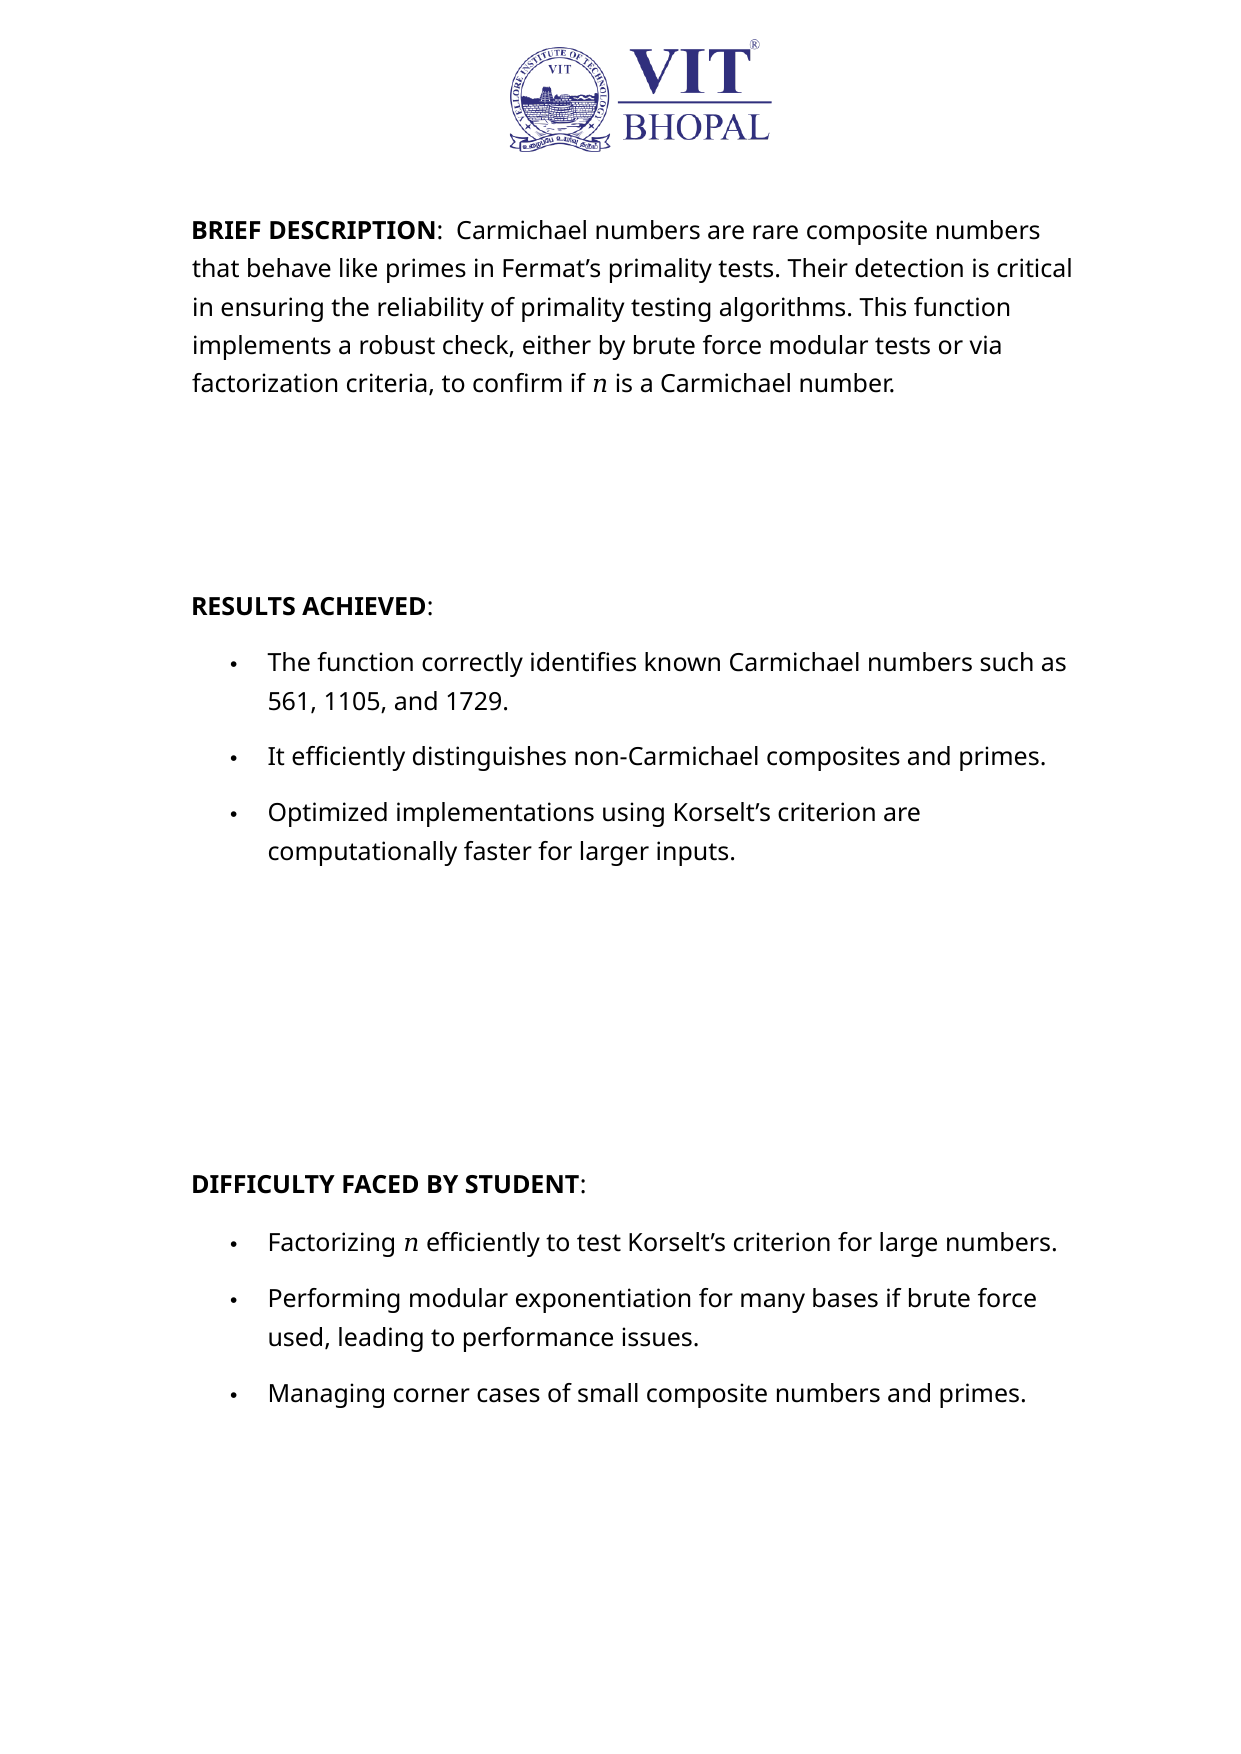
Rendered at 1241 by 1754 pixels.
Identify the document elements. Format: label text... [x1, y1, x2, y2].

list Managing corner cases of small composite numbers and primes. [230, 1375, 1090, 1409]
list Factorizing 𝑛 efficiently to test Korselt’s criterion for large numbers. [230, 1225, 1090, 1259]
text BRIEF DESCRIPTION: Carmichael numbers are rare composite numbers that behave like primes in Fermat’s primality tests. Their detection is critical in ensuring the reliability of primality testing algorithms. This function implements a robust check, either by brute force modular tests or via factorization criteria, to confirm if 𝑛 is a Carmichael number. [191, 212, 1090, 400]
text DIFFICULTY FACED BY STUDENT: [191, 1167, 1187, 1201]
list Performing modular exponentiation for many bases if brute force used, leading to performance issues. [230, 1281, 1090, 1353]
picture [509, 39, 772, 152]
list The function correctly identifies known Carmichael numbers such as 561, 1105, and 1729. [230, 645, 1090, 717]
list Optimized implementations using Korselt’s criterion are computationally faster for larger inputs. [230, 795, 1090, 867]
list It efficiently distinguishes non-Carmichael composites and primes. [230, 739, 1090, 773]
text RESULTS ACHIEVED: [191, 589, 1187, 623]
